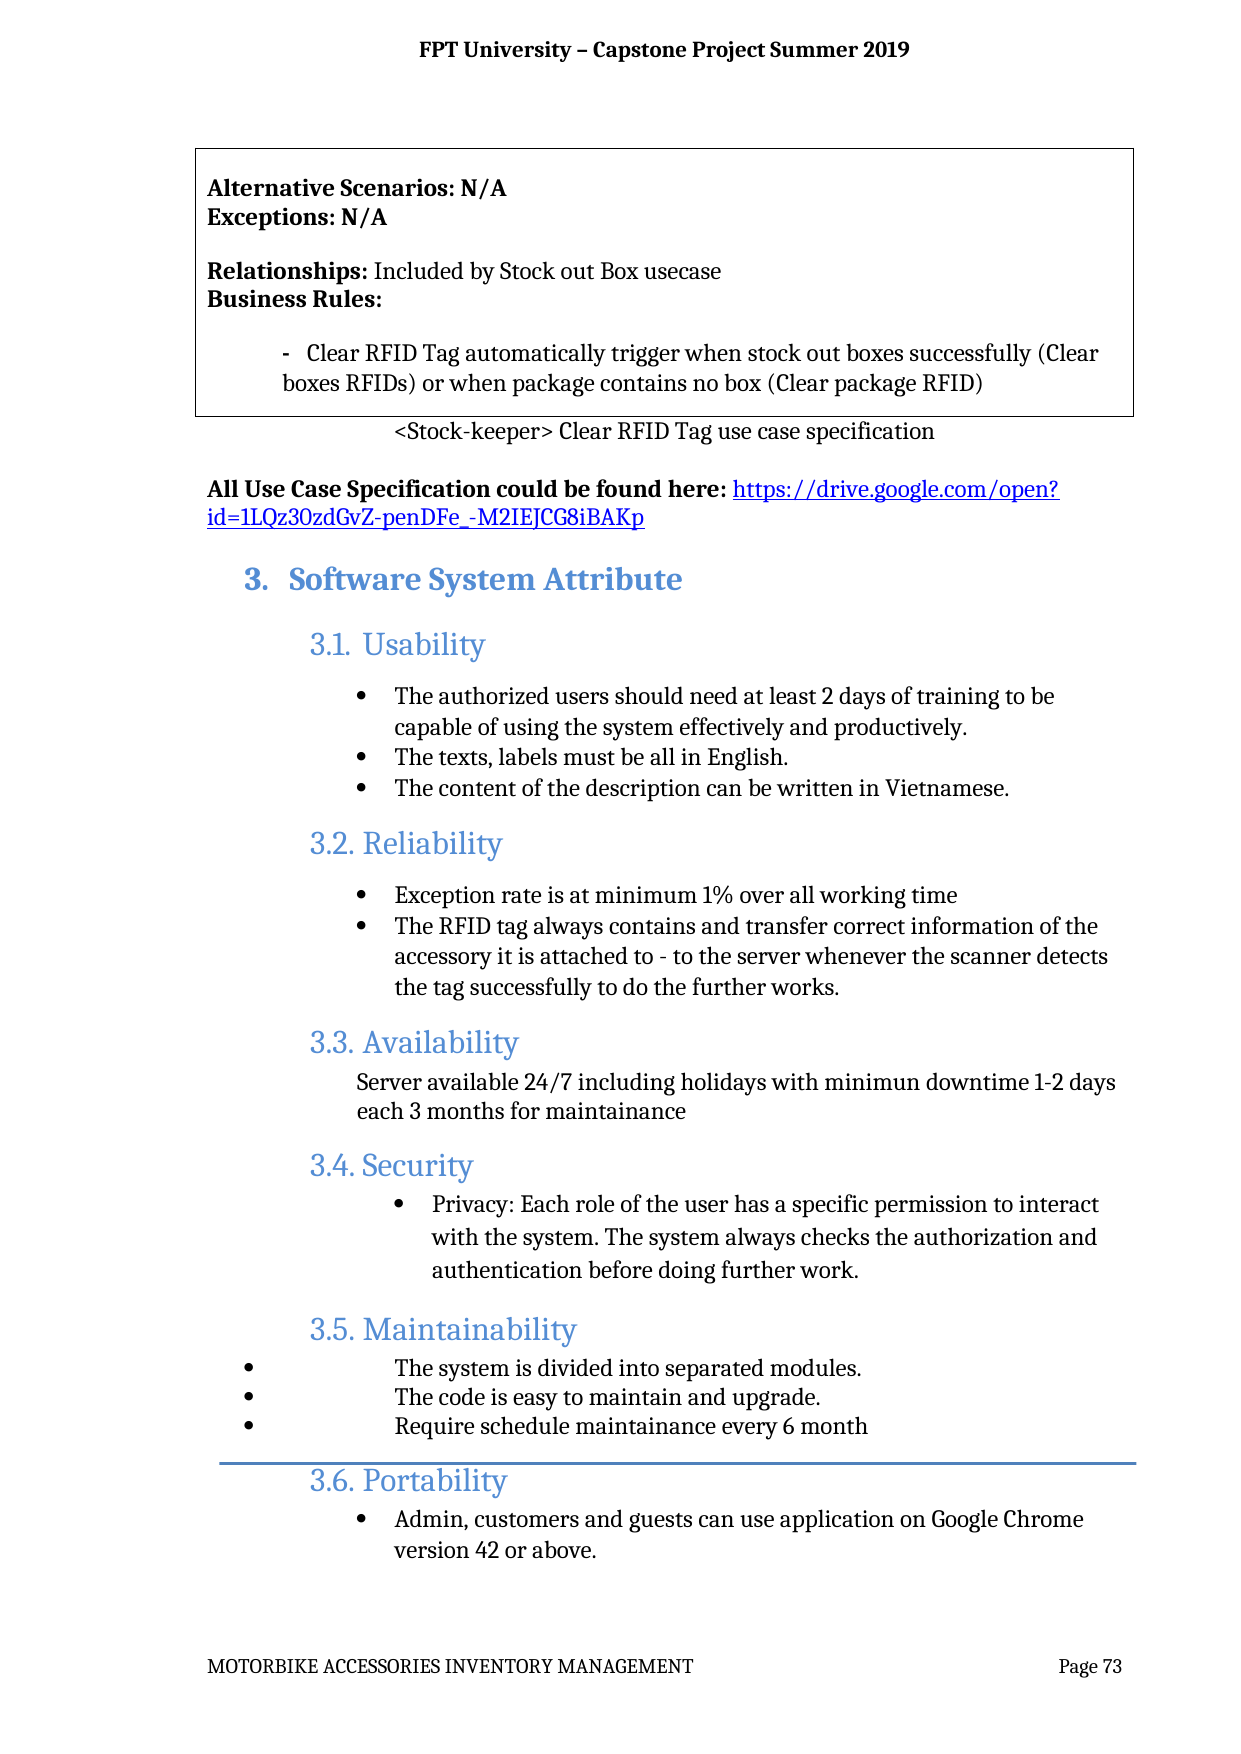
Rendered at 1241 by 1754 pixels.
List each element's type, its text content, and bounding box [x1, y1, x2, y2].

list The texts, labels must be all in English. [357, 743, 1122, 772]
subtitle Availability [310, 1024, 1122, 1062]
list Require schedule maintainance every 6 month [207, 1412, 1122, 1440]
list Admin, customers and guests can use application on Google Chrome version 42 or above. [357, 1505, 1122, 1564]
list The content of the description can be written in Vietnamese. [357, 773, 1122, 802]
text <Stock-keeper> Clear RFID Tag use case specification [207, 417, 1122, 446]
subtitle Reliability [310, 825, 1122, 863]
subtitle Portability [310, 1461, 1122, 1499]
subtitle Maintainability [310, 1310, 1122, 1348]
list The code is easy to maintain and upgrade. [207, 1383, 1122, 1412]
list The system is divided into separated modules. [207, 1354, 1122, 1383]
subtitle Usability [310, 626, 1122, 664]
list Exception rate is at minimum 1% over all working time [357, 881, 1122, 910]
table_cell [196, 149, 1133, 416]
list Privacy: Each role of the user has a specific permission to interact with the system. The system always checks the authorization and authentication before doing further work. [394, 1190, 1122, 1285]
subtitle Security [310, 1146, 1122, 1184]
text Server available 24/7 including holidays with minimun downtime 1-2 days each 3 months for maintainance [357, 1068, 1122, 1125]
list The authorized users should need at least 2 days of training to be capable of using the system effectively and productively. [357, 682, 1122, 741]
subtitle Software System Attribute [244, 561, 1122, 599]
text All Use Case Specification could be found here: https://drive.google.com/open?id=1LQz30zdGvZ-penDFe_-M2IEJCG8iBAKp [207, 474, 1122, 532]
list The RFID tag always contains and transfer correct information of the accessory it is attached to - to the server whenever the scanner detects the tag successfully to do the further works. [357, 912, 1122, 1001]
